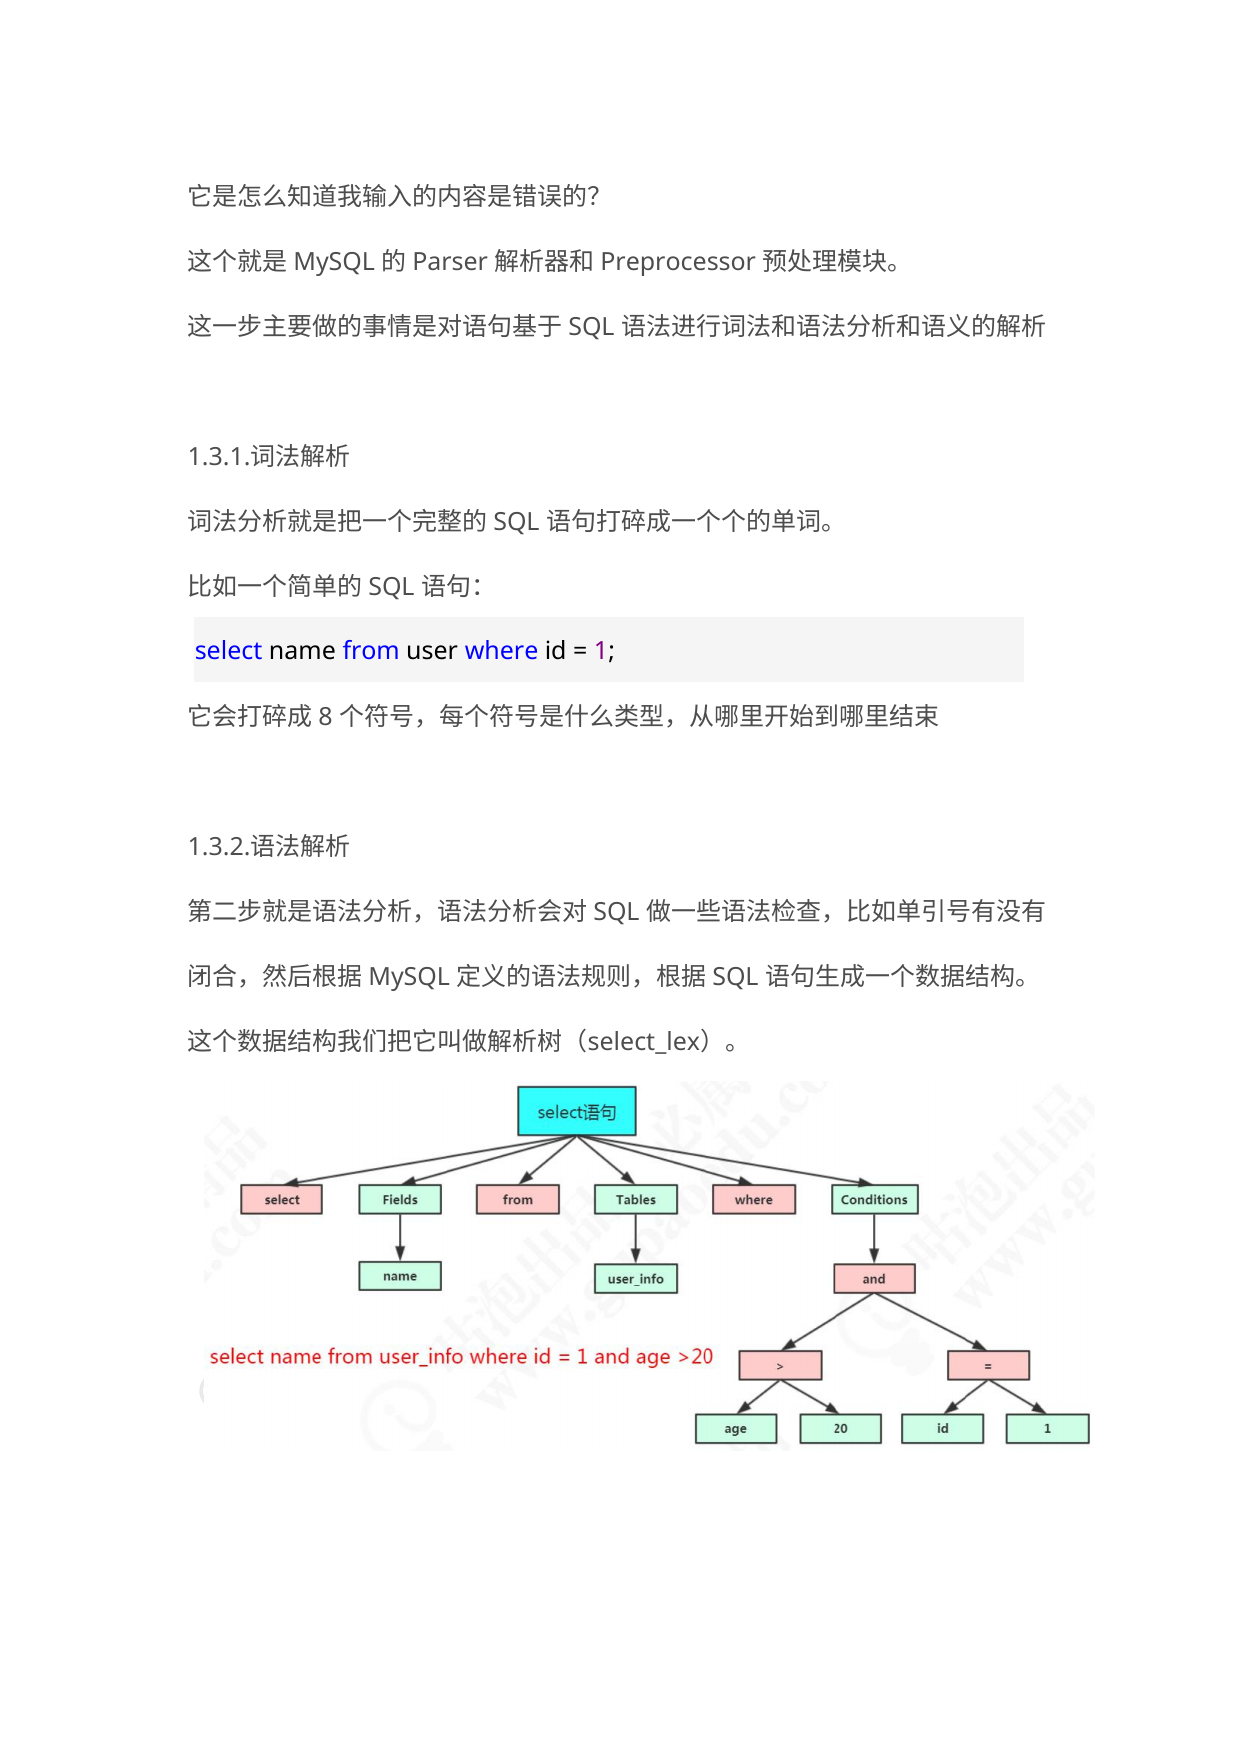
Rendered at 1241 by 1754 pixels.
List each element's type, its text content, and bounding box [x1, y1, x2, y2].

text 这个就是 MySQL 的 Parser 解析器和 Preprocessor 预处理模块。 [187, 227, 1053, 292]
text 1.3.1.词法解析 [187, 422, 1053, 487]
text 它会打碎成 8 个符号，每个符号是什么类型，从哪里开始到哪里结束 [187, 682, 1053, 747]
text 词法分析就是把一个完整的 SQL 语句打碎成一个个的单词。 [187, 487, 1053, 552]
text select name from user where id = 1; [194, 617, 1024, 682]
text 第二步就是语法分析，语法分析会对 SQL 做一些语法检查，比如单引号有没有闭合，然后根据 MySQL 定义的语法规则，根据 SQL 语句生成一个数据结构。这个数据结构我们把它叫做解析树（select_lex）。 [187, 877, 1053, 1072]
text 1.3.2.语法解析 [187, 812, 1053, 877]
picture [187, 1081, 1095, 1453]
text 这一步主要做的事情是对语句基于 SQL 语法进行词法和语法分析和语义的解析 [187, 292, 1053, 357]
text 比如一个简单的 SQL 语句： [187, 552, 1053, 617]
text 它是怎么知道我输入的内容是错误的？ [187, 162, 1053, 227]
